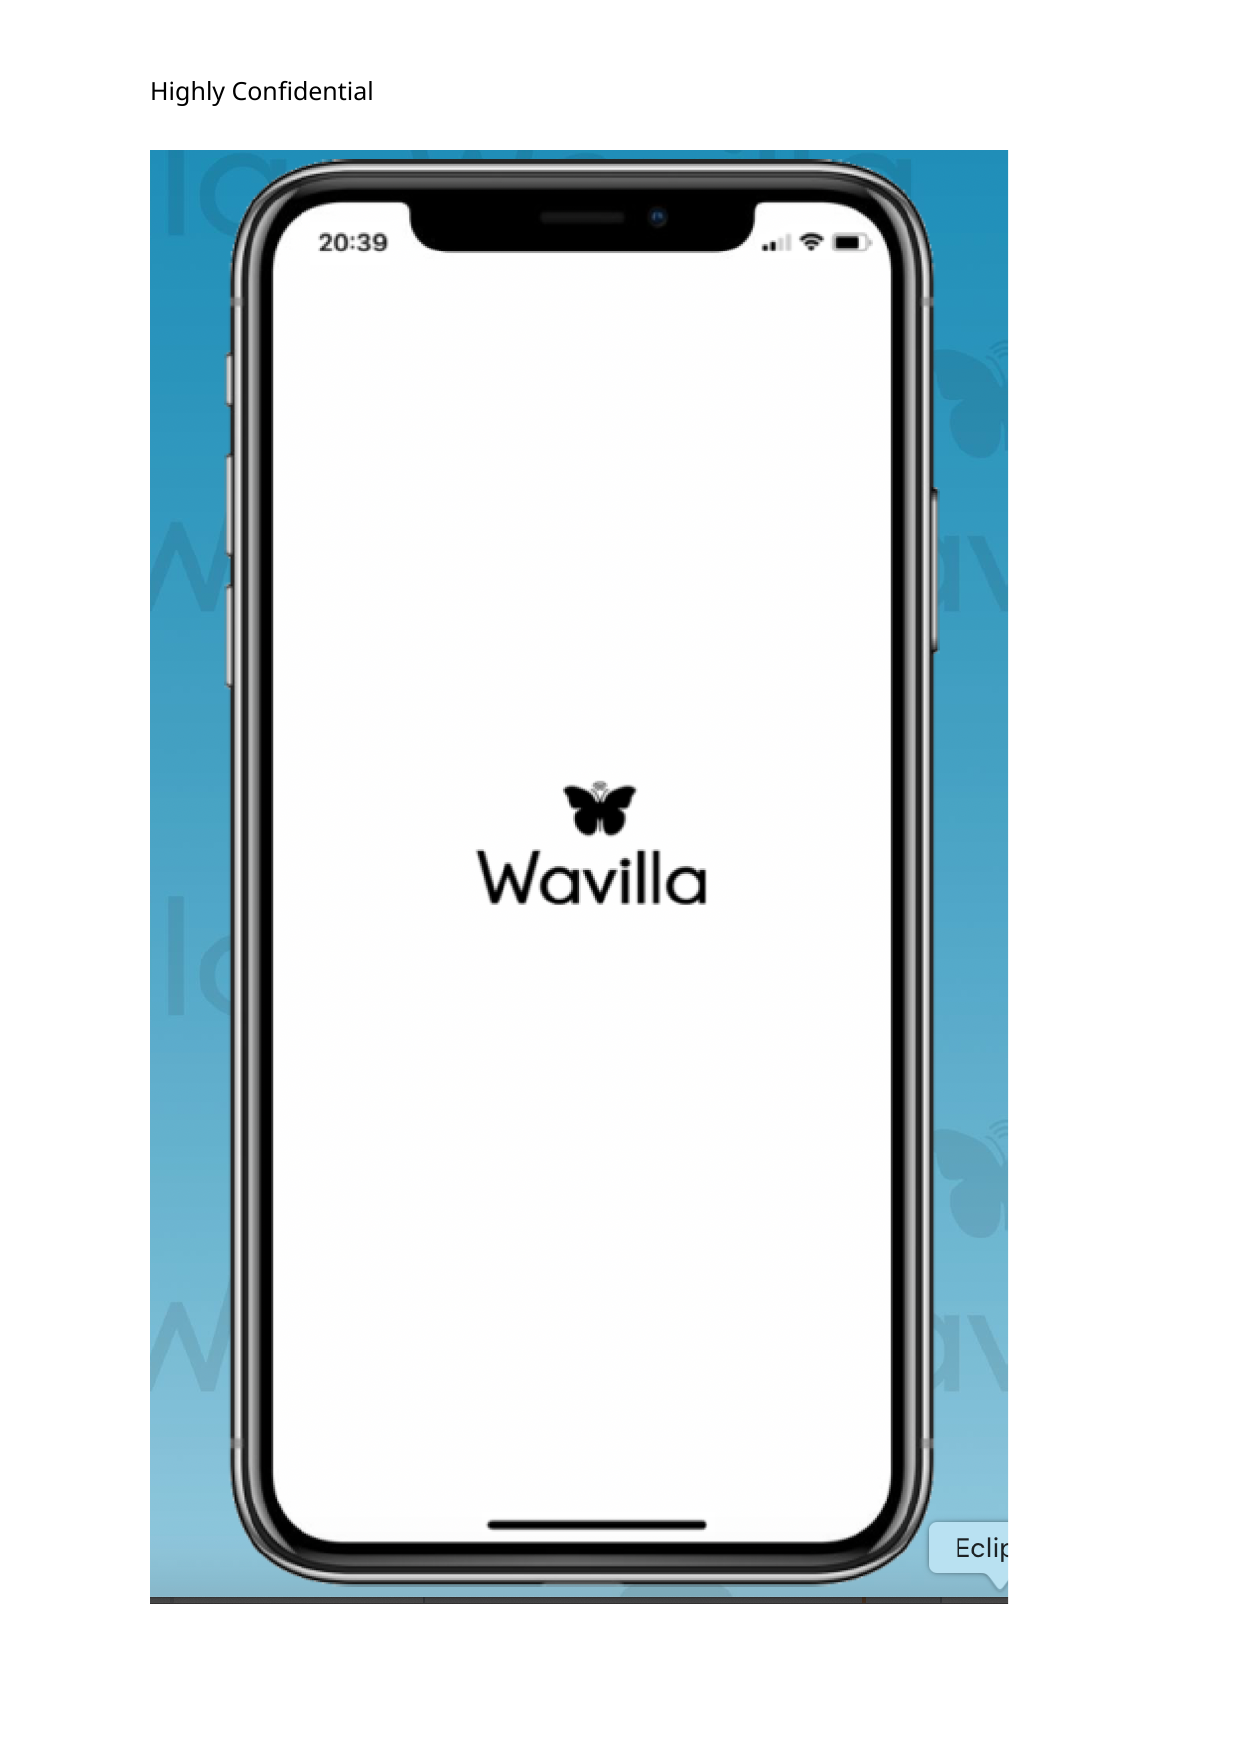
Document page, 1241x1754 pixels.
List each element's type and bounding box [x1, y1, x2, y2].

picture [150, 150, 1009, 1604]
